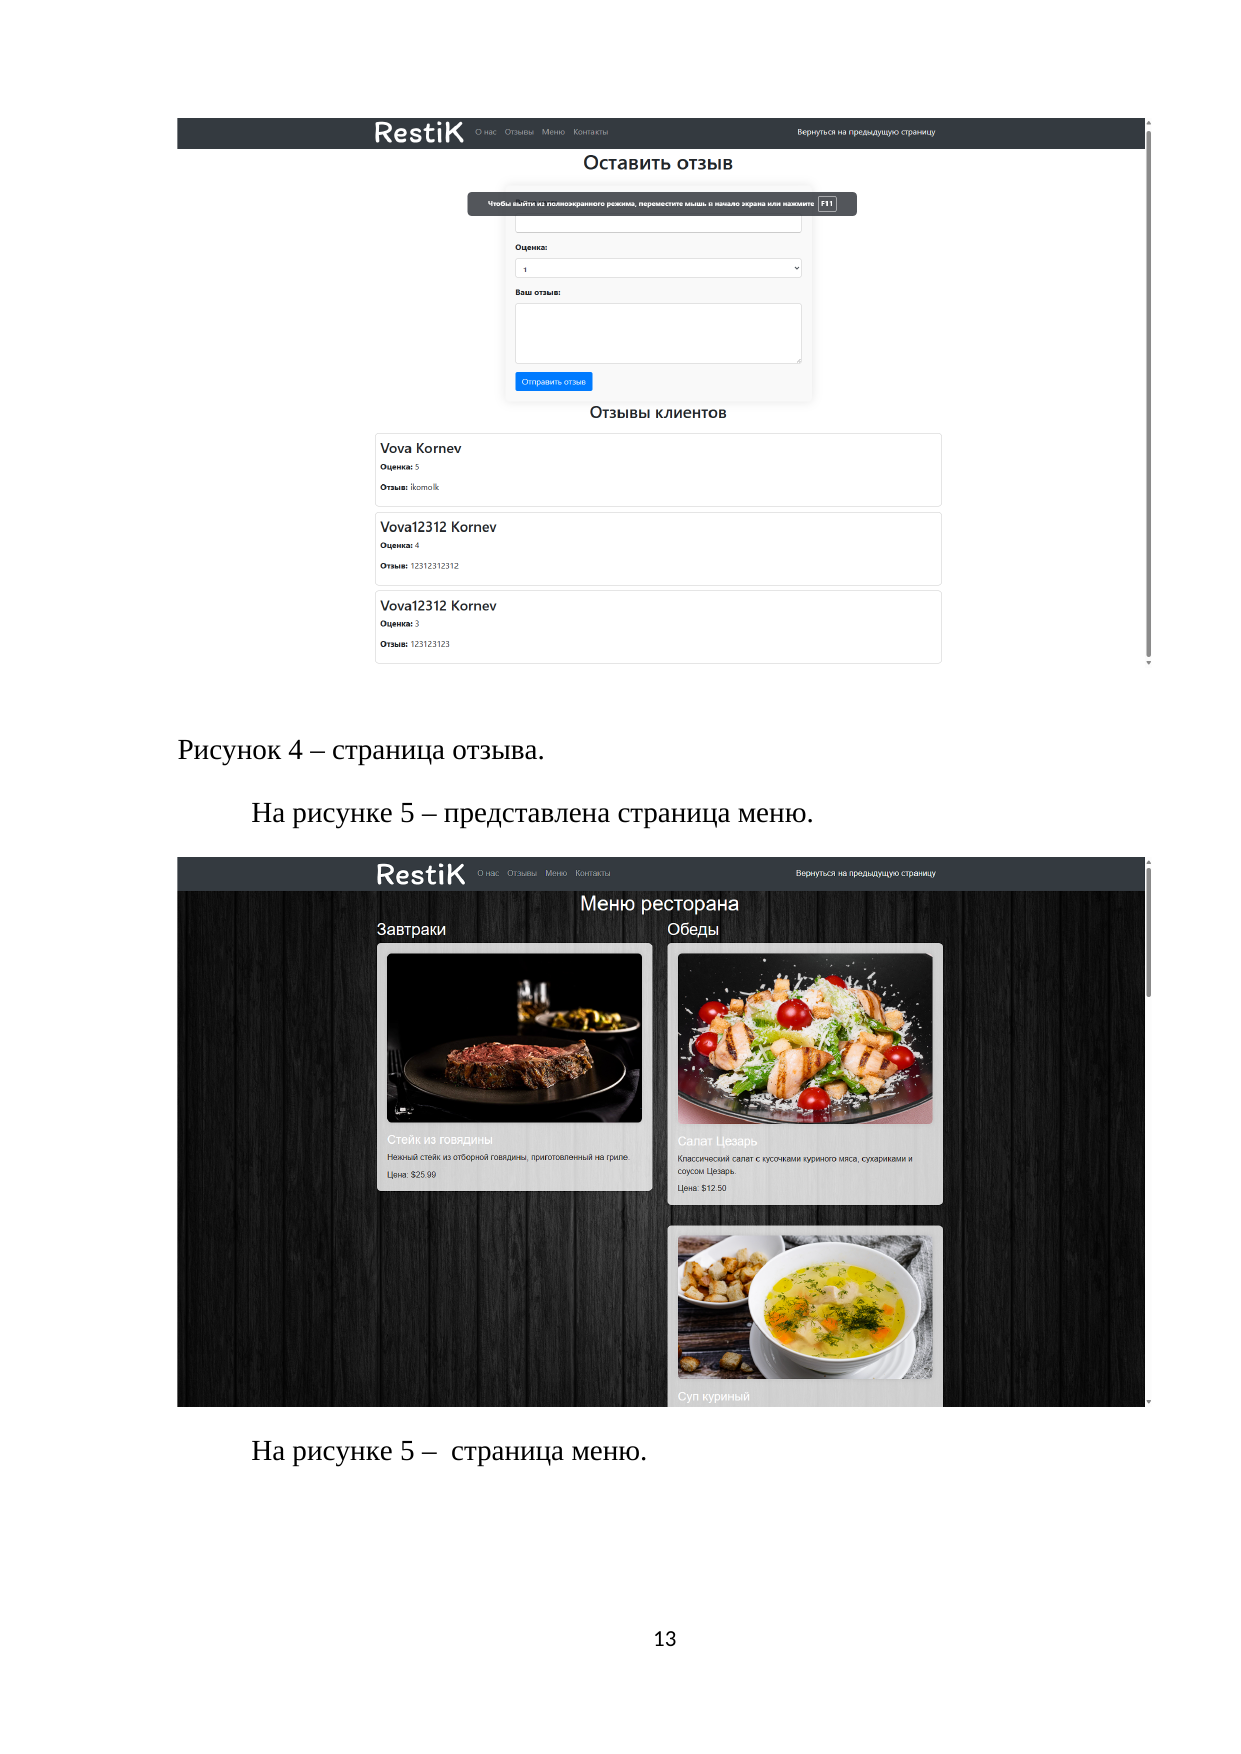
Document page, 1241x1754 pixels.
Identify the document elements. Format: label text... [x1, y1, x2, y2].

text Рисунок 4 – страница отзыва. [177, 732, 1152, 766]
text На рисунке 5 – представлена страница меню. [177, 795, 1152, 828]
picture [177, 118, 1152, 668]
picture [177, 857, 1152, 1407]
text На рисунке 5 – страница меню. [177, 1433, 1152, 1466]
